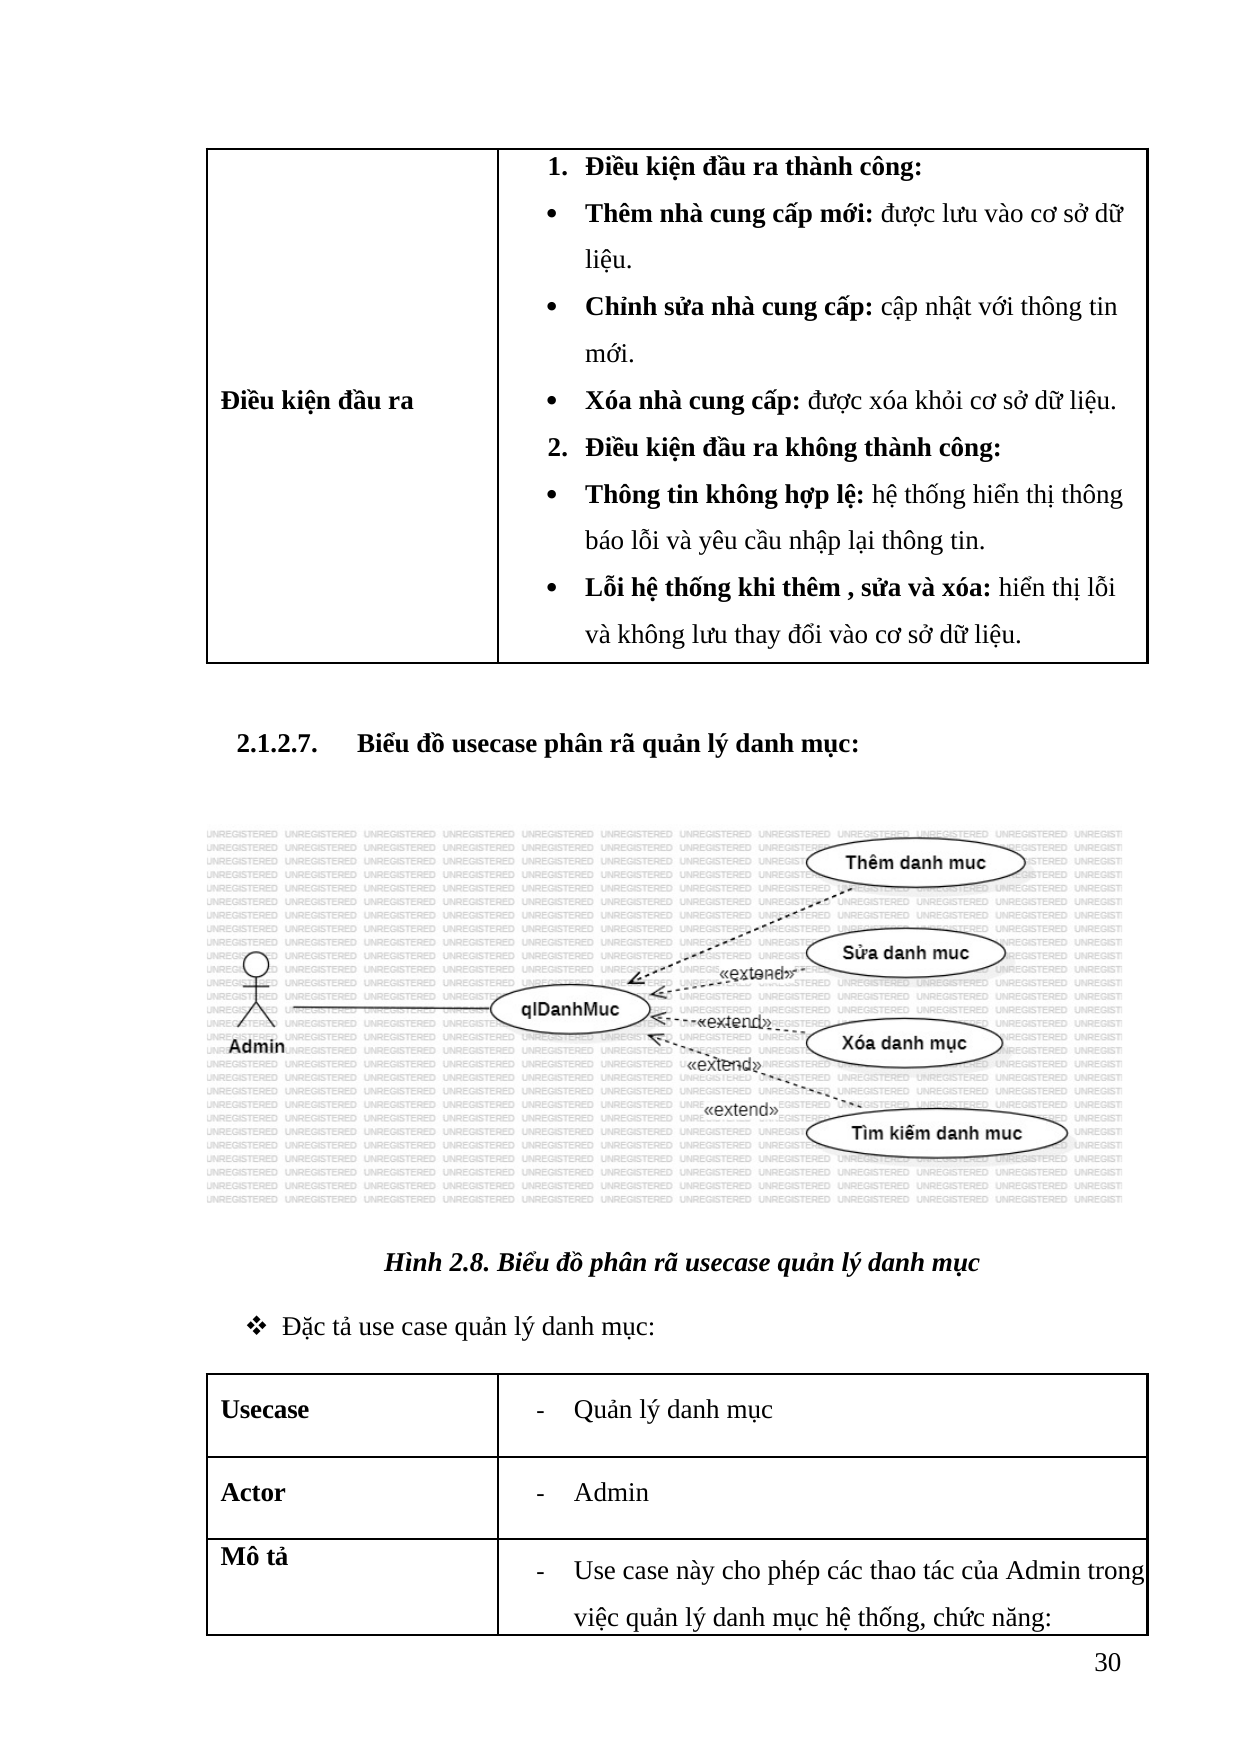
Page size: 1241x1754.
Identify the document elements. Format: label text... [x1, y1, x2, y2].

table_header Quản lý danh mục [499, 1375, 1146, 1456]
picture [206, 824, 1123, 1214]
table_cell Actor [208, 1458, 497, 1538]
list Đặc tả use case quản lý danh mục: [244, 1309, 1122, 1341]
table_cell Admin [499, 1458, 1146, 1538]
table_cell Điều kiện đầu ra [208, 150, 497, 662]
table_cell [499, 1540, 1146, 1634]
subtitle Biểu đồ usecase phân rã quản lý danh mục: [236, 728, 1122, 759]
text Hình 2.8. Biểu đồ phân rã usecase quản lý danh mục [244, 1246, 1122, 1277]
table_cell Mô tả [208, 1540, 497, 1634]
table_cell Điều kiện đầu ra thành công: Thêm nhà cung cấp mới: được lưu vào cơ sở dữ liệu. Chỉnh sửa nhà cung cấp: cập nhật với thông tin mới. Xóa nhà cung cấp: được xóa khỏi cơ sở dữ liệu. Điều kiện đầu ra không thành công: Thông tin không hợp lệ: hệ thống hiển thị thông báo lỗi và yêu cầu nhập lại thông tin. Lỗi hệ thống khi thêm , sửa và xóa: hiển thị lỗi và không lưu thay đổi vào cơ sở dữ liệu. [499, 150, 1146, 662]
table_header Usecase [208, 1375, 497, 1456]
